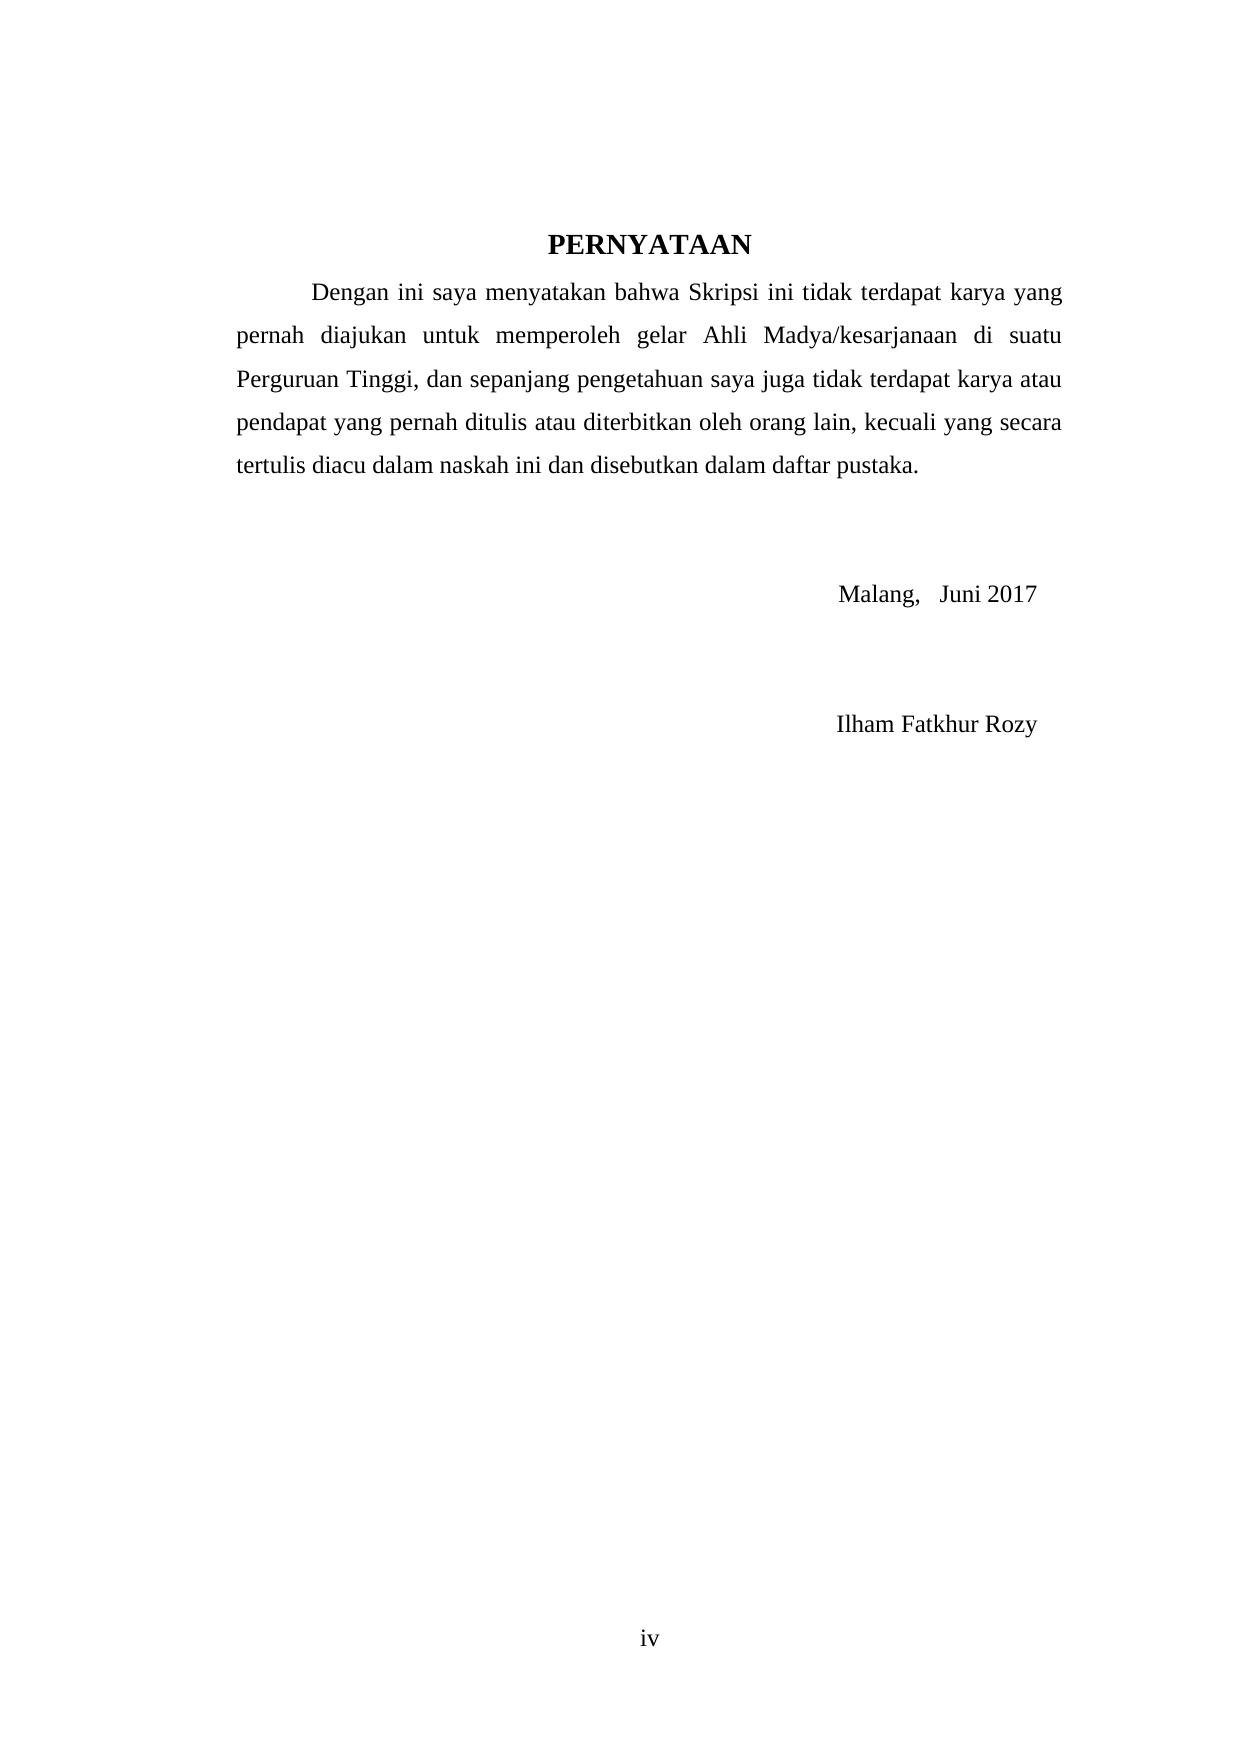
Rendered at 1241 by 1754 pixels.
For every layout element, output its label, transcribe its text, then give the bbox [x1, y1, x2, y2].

subtitle PERNYATAAN [236, 227, 1063, 261]
text Dengan ini saya menyatakan bahwa Skripsi ini tidak terdapat karya yang pernah diajukan untuk memperoleh gelar Ahli Madya/kesarjanaan di suatu Perguruan Tinggi, dan sepanjang pengetahuan saya juga tidak terdapat karya atau pendapat yang pernah ditulis atau diterbitkan oleh orang lain, kecuali yang secara tertulis diacu dalam naskah ini dan disebutkan dalam daftar pustaka. [236, 277, 1063, 479]
text Malang, Juni 2017 [236, 579, 1063, 608]
text Ilham Fatkhur Rozy [761, 709, 1063, 781]
